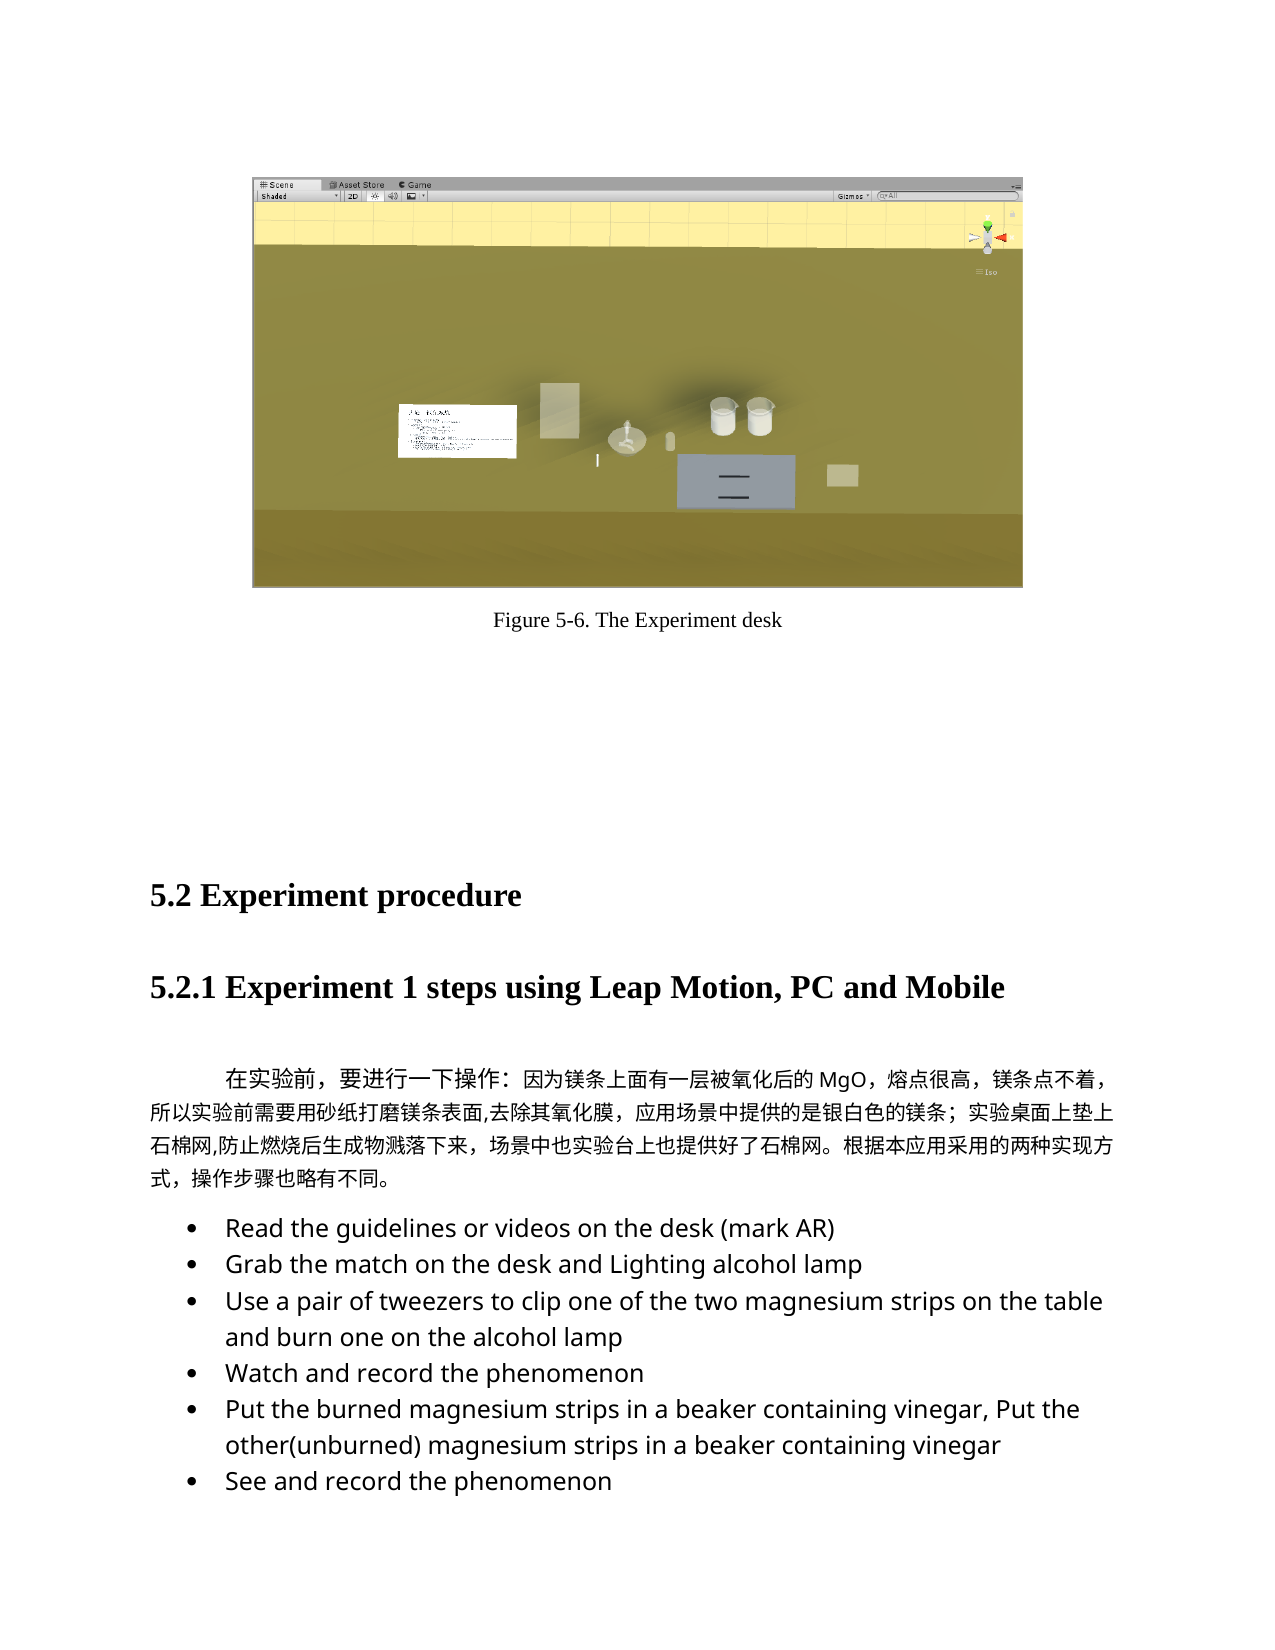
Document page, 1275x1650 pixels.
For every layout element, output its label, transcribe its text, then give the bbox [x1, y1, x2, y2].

text Figure 5-6. The Experiment desk [150, 607, 1125, 632]
text 5.2.1 Experiment 1 steps using Leap Motion, PC and Mobile [150, 968, 1125, 1006]
text 在实验前，要进行一下操作：因为镁条上面有一层被氧化后的MgO，熔点很高，镁条点不着，所以实验前需要用砂纸打磨镁条表面,去除其氧化膜，应用场景中提供的是银白色的镁条；实验桌面上垫上石棉网,防止燃烧后生成物溅落下来，场景中也实验台上也提供好了石棉网。根据本应用采用的两种实现方式，操作步骤也略有不同。 [150, 1061, 1125, 1192]
picture [252, 177, 1023, 588]
list Grab the match on the desk and Lighting alcohol lamp [187, 1247, 1125, 1281]
list See and record the phenomenon [187, 1463, 1125, 1497]
list Put the burned magnesium strips in a beaker containing vinegar, Put the other(unburned) magnesium strips in a beaker containing vinegar [187, 1391, 1125, 1461]
list Read the guidelines or videos on the desk (mark AR) [187, 1211, 1125, 1245]
list Use a pair of tweezers to clip one of the two magnesium strips on the table and burn one on the alcohol lamp [187, 1283, 1125, 1353]
list Watch and record the phenomenon [187, 1355, 1125, 1389]
list 5.2 Experiment procedure [150, 875, 1125, 913]
